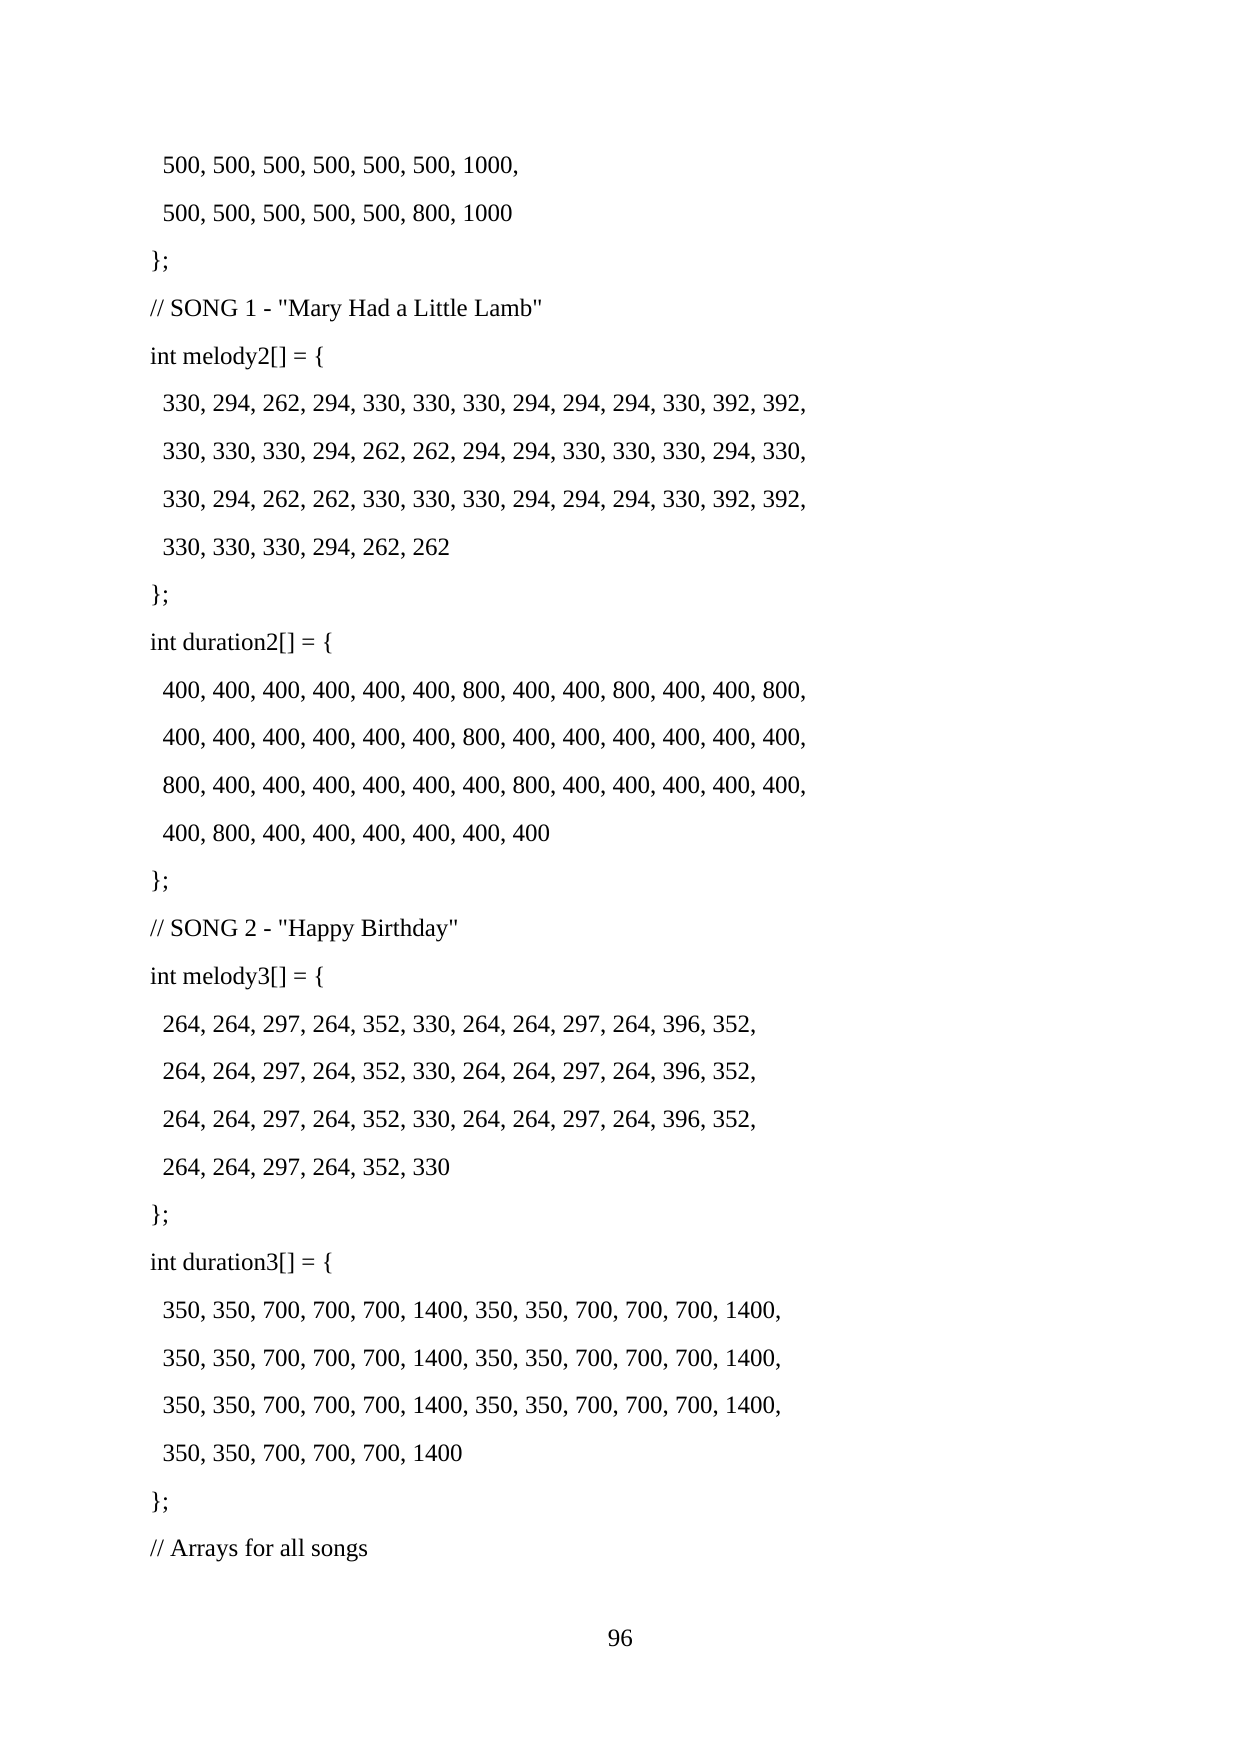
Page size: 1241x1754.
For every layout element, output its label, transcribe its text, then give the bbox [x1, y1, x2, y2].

text 264, 264, 297, 264, 352, 330, 264, 264, 297, 264, 396, 352, [150, 1009, 1090, 1037]
text 264, 264, 297, 264, 352, 330, 264, 264, 297, 264, 396, 352, [150, 1104, 1090, 1133]
text 350, 350, 700, 700, 700, 1400, 350, 350, 700, 700, 700, 1400, [150, 1390, 1090, 1419]
text }; [150, 579, 1090, 608]
text 500, 500, 500, 500, 500, 800, 1000 [150, 198, 1090, 226]
text }; [150, 245, 1090, 274]
text 330, 330, 330, 294, 262, 262, 294, 294, 330, 330, 330, 294, 330, [150, 436, 1090, 465]
text 500, 500, 500, 500, 500, 500, 1000, [150, 150, 1090, 179]
text // SONG 1 - "Mary Had a Little Lamb" [150, 293, 1090, 322]
text // SONG 2 - "Happy Birthday" [150, 913, 1090, 942]
text 330, 330, 330, 294, 262, 262 [150, 532, 1090, 560]
text 264, 264, 297, 264, 352, 330 [150, 1152, 1090, 1181]
text 800, 400, 400, 400, 400, 400, 400, 800, 400, 400, 400, 400, 400, [150, 770, 1090, 799]
text 350, 350, 700, 700, 700, 1400 [150, 1438, 1090, 1467]
text 400, 800, 400, 400, 400, 400, 400, 400 [150, 818, 1090, 847]
text 330, 294, 262, 262, 330, 330, 330, 294, 294, 294, 330, 392, 392, [150, 484, 1090, 513]
text 400, 400, 400, 400, 400, 400, 800, 400, 400, 800, 400, 400, 800, [150, 675, 1090, 703]
text int duration2[] = { [150, 627, 1090, 656]
text }; [150, 1486, 1090, 1514]
text // Arrays for all songs [150, 1533, 1090, 1562]
text 400, 400, 400, 400, 400, 400, 800, 400, 400, 400, 400, 400, 400, [150, 722, 1090, 751]
text }; [150, 866, 1090, 894]
text }; [150, 1199, 1090, 1228]
text int duration3[] = { [150, 1247, 1090, 1276]
text 264, 264, 297, 264, 352, 330, 264, 264, 297, 264, 396, 352, [150, 1056, 1090, 1085]
text 350, 350, 700, 700, 700, 1400, 350, 350, 700, 700, 700, 1400, [150, 1295, 1090, 1324]
text 330, 294, 262, 294, 330, 330, 330, 294, 294, 294, 330, 392, 392, [150, 388, 1090, 417]
text int melody2[] = { [150, 341, 1090, 369]
text 350, 350, 700, 700, 700, 1400, 350, 350, 700, 700, 700, 1400, [150, 1343, 1090, 1371]
text int melody3[] = { [150, 961, 1090, 990]
